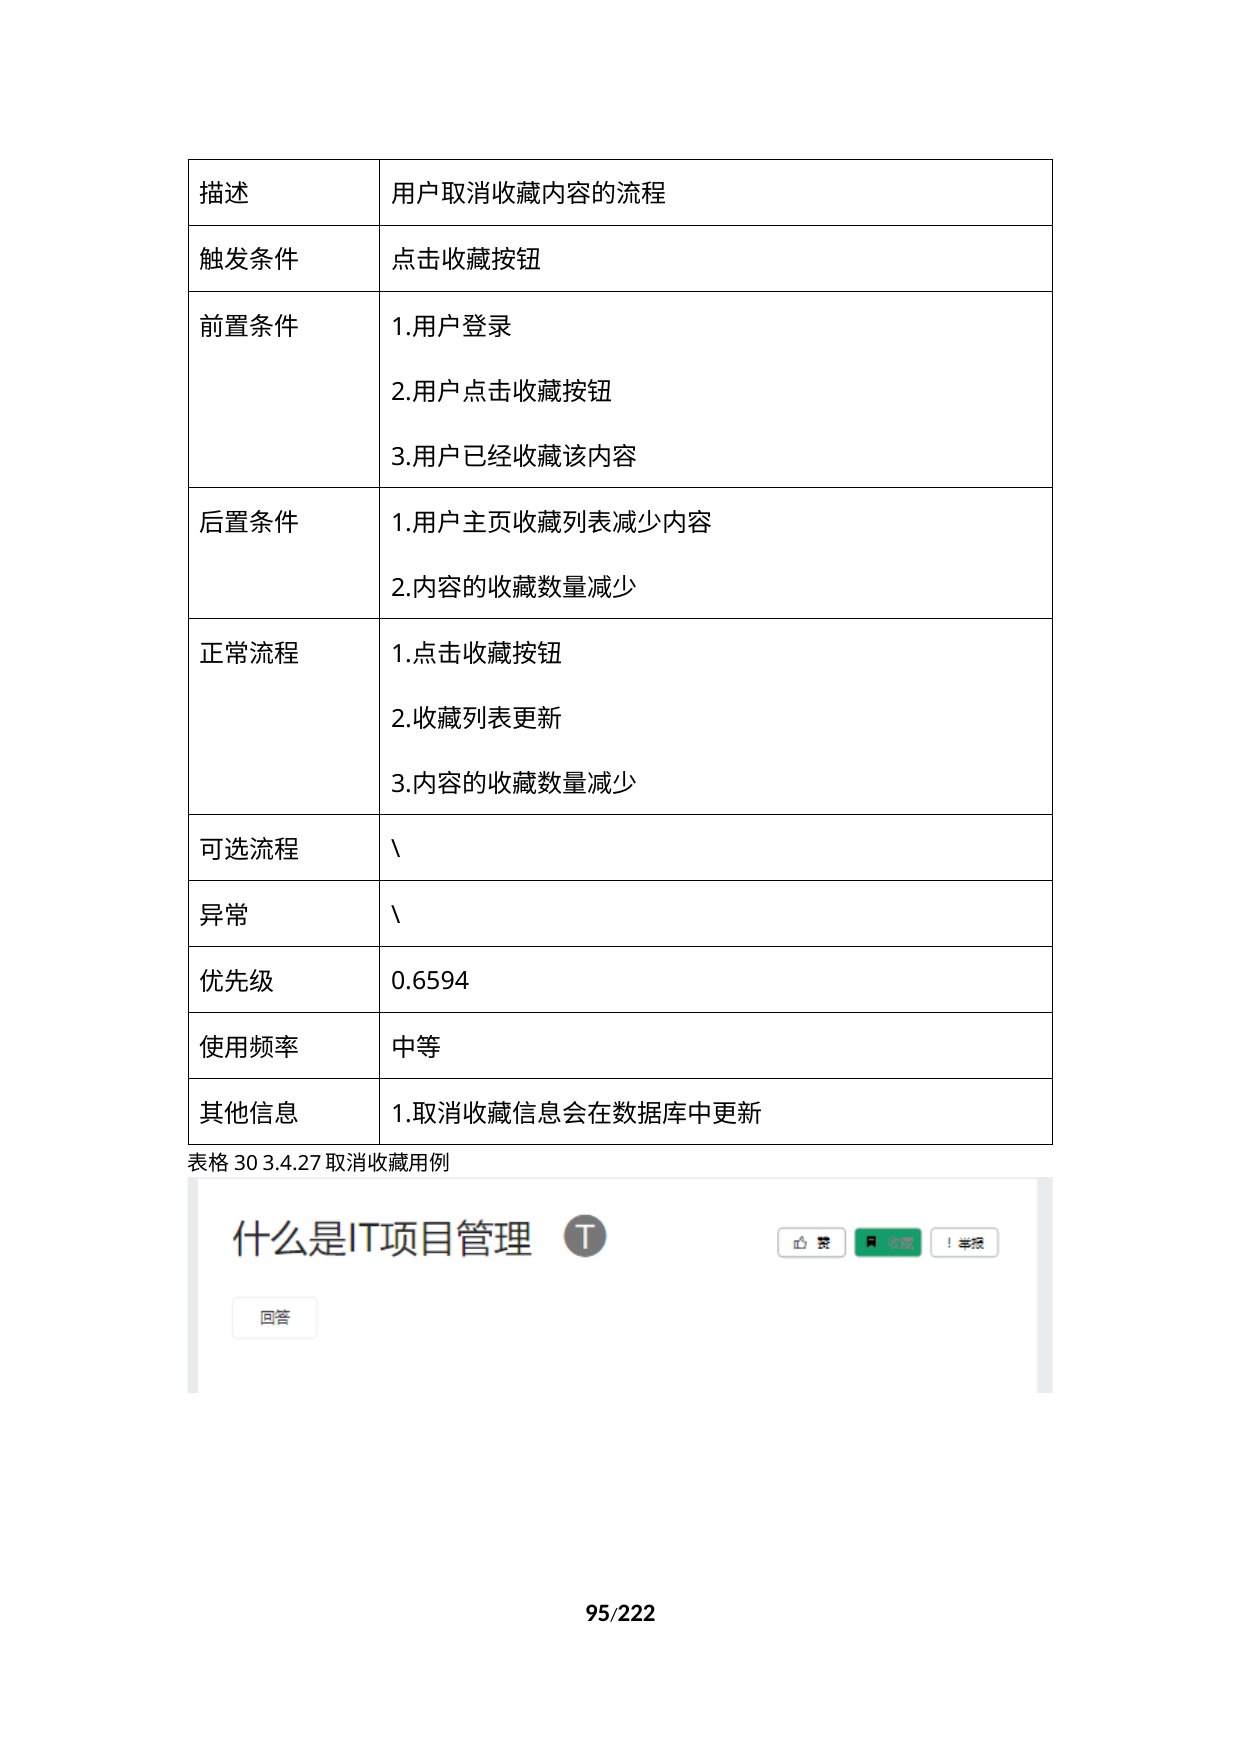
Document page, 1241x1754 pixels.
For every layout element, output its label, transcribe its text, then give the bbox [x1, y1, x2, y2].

picture [187, 1177, 1053, 1393]
table_cell 用户取消收藏内容的流程 [380, 160, 1052, 224]
table_cell 可选流程 [189, 815, 379, 880]
table_cell 使用频率 [189, 1013, 379, 1078]
table_cell 正常流程 [189, 619, 379, 814]
table_cell 1.点击收藏按钮 2.收藏列表更新 3.内容的收藏数量减少 [380, 619, 1052, 814]
table_cell 其他信息 [189, 1079, 379, 1144]
table_cell 0.6594 [380, 947, 1052, 1012]
table_cell 触发条件 [189, 226, 379, 291]
text 表格 30 3.4.27取消收藏用例 [187, 1145, 1053, 1177]
table_cell 优先级 [189, 947, 379, 1012]
table_cell 前置条件 [189, 292, 379, 487]
table_cell 1.取消收藏信息会在数据库中更新 [380, 1079, 1052, 1144]
table_cell \ [380, 815, 1052, 880]
table_cell \ [380, 881, 1052, 946]
table_cell 1.用户登录 2.用户点击收藏按钮 3.用户已经收藏该内容 [380, 292, 1052, 487]
table_cell 后置条件 [189, 488, 379, 618]
table_cell 中等 [380, 1013, 1052, 1078]
table_cell 1.用户主页收藏列表减少内容 2.内容的收藏数量减少 [380, 488, 1052, 618]
table_cell 点击收藏按钮 [380, 226, 1052, 291]
table_cell 异常 [189, 881, 379, 946]
table_cell 描述 [189, 160, 379, 224]
